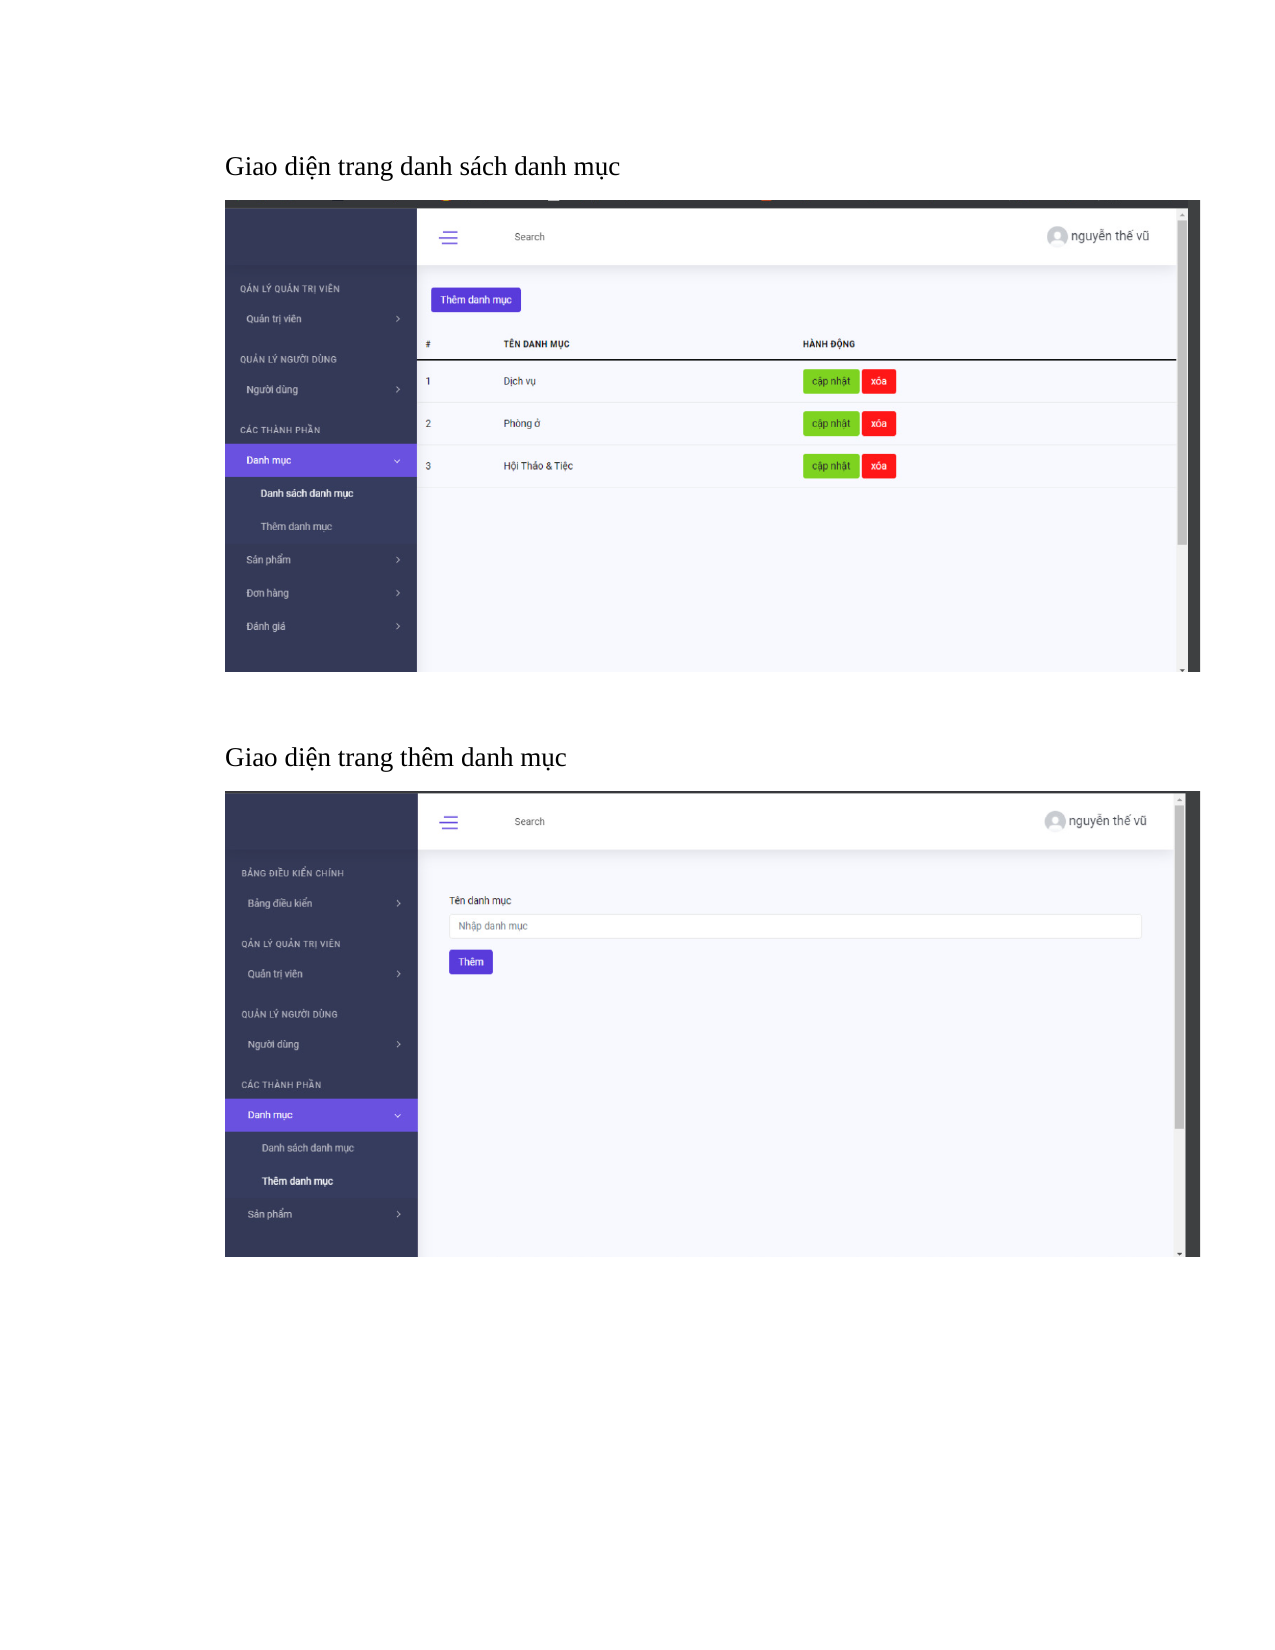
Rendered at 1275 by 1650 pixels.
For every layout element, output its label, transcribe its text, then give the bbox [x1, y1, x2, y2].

text Giao diện trang danh sách danh mục [225, 150, 1125, 181]
text Giao diện trang thêm danh mục [225, 741, 1125, 772]
picture [225, 200, 1200, 672]
picture [225, 791, 1200, 1257]
